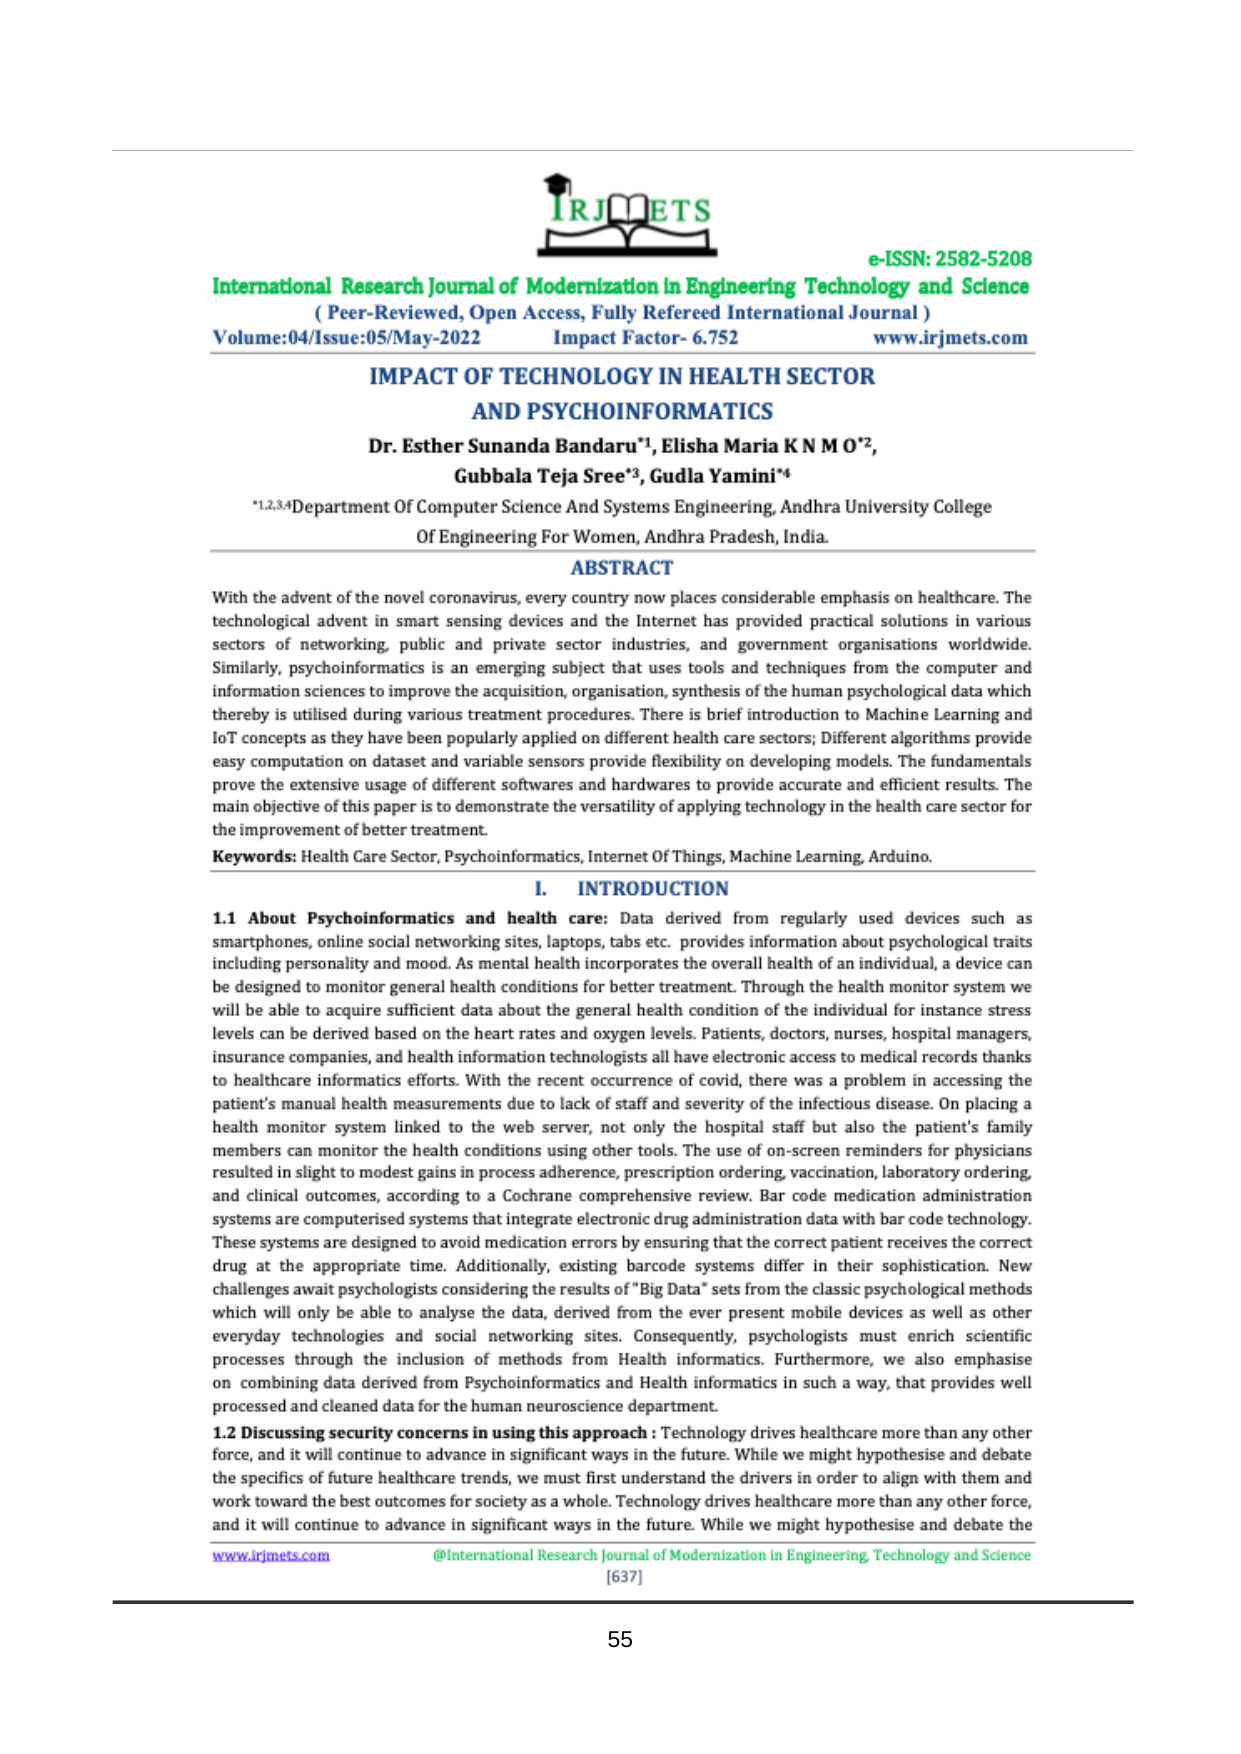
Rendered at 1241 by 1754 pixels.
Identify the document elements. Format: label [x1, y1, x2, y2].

picture [112, 150, 1134, 1604]
